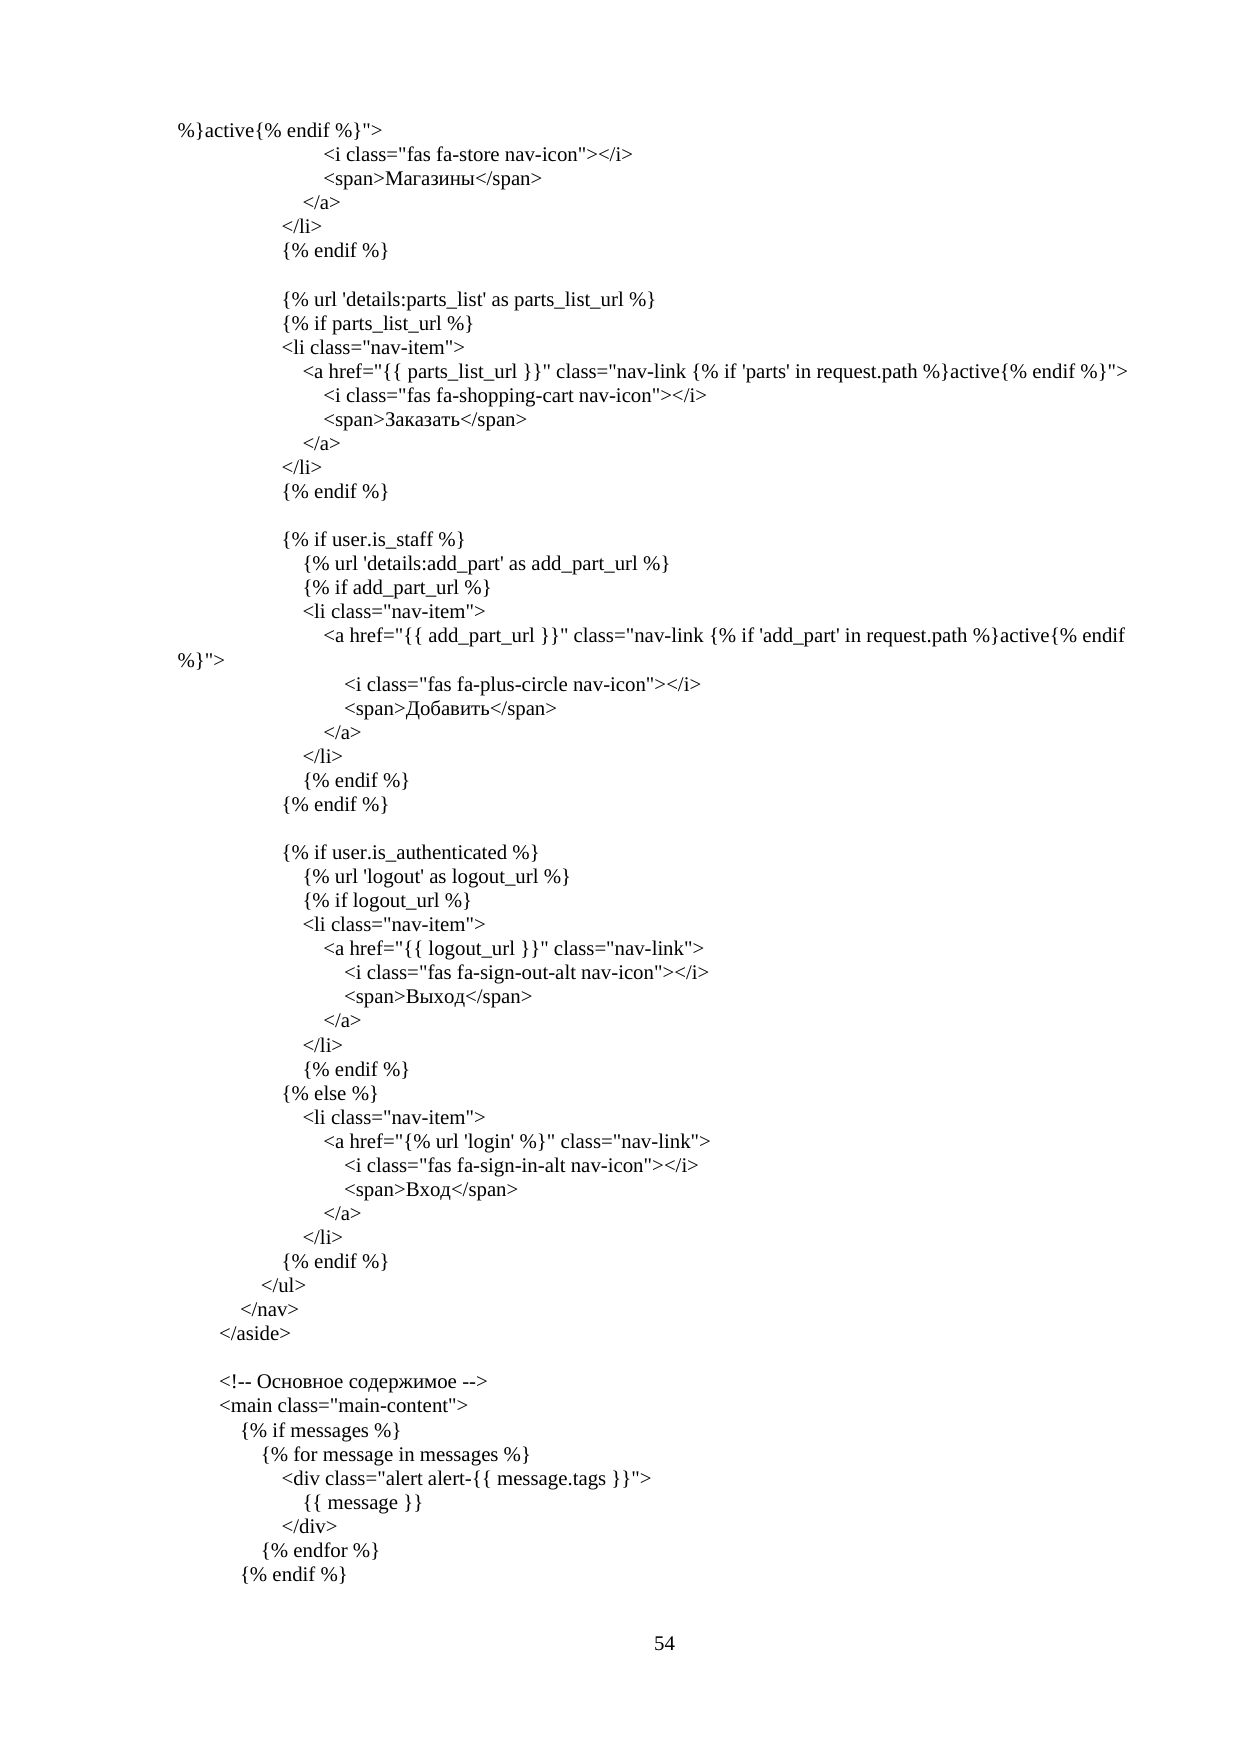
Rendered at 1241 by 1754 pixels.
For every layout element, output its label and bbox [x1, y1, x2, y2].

text [177, 118, 1152, 1610]
